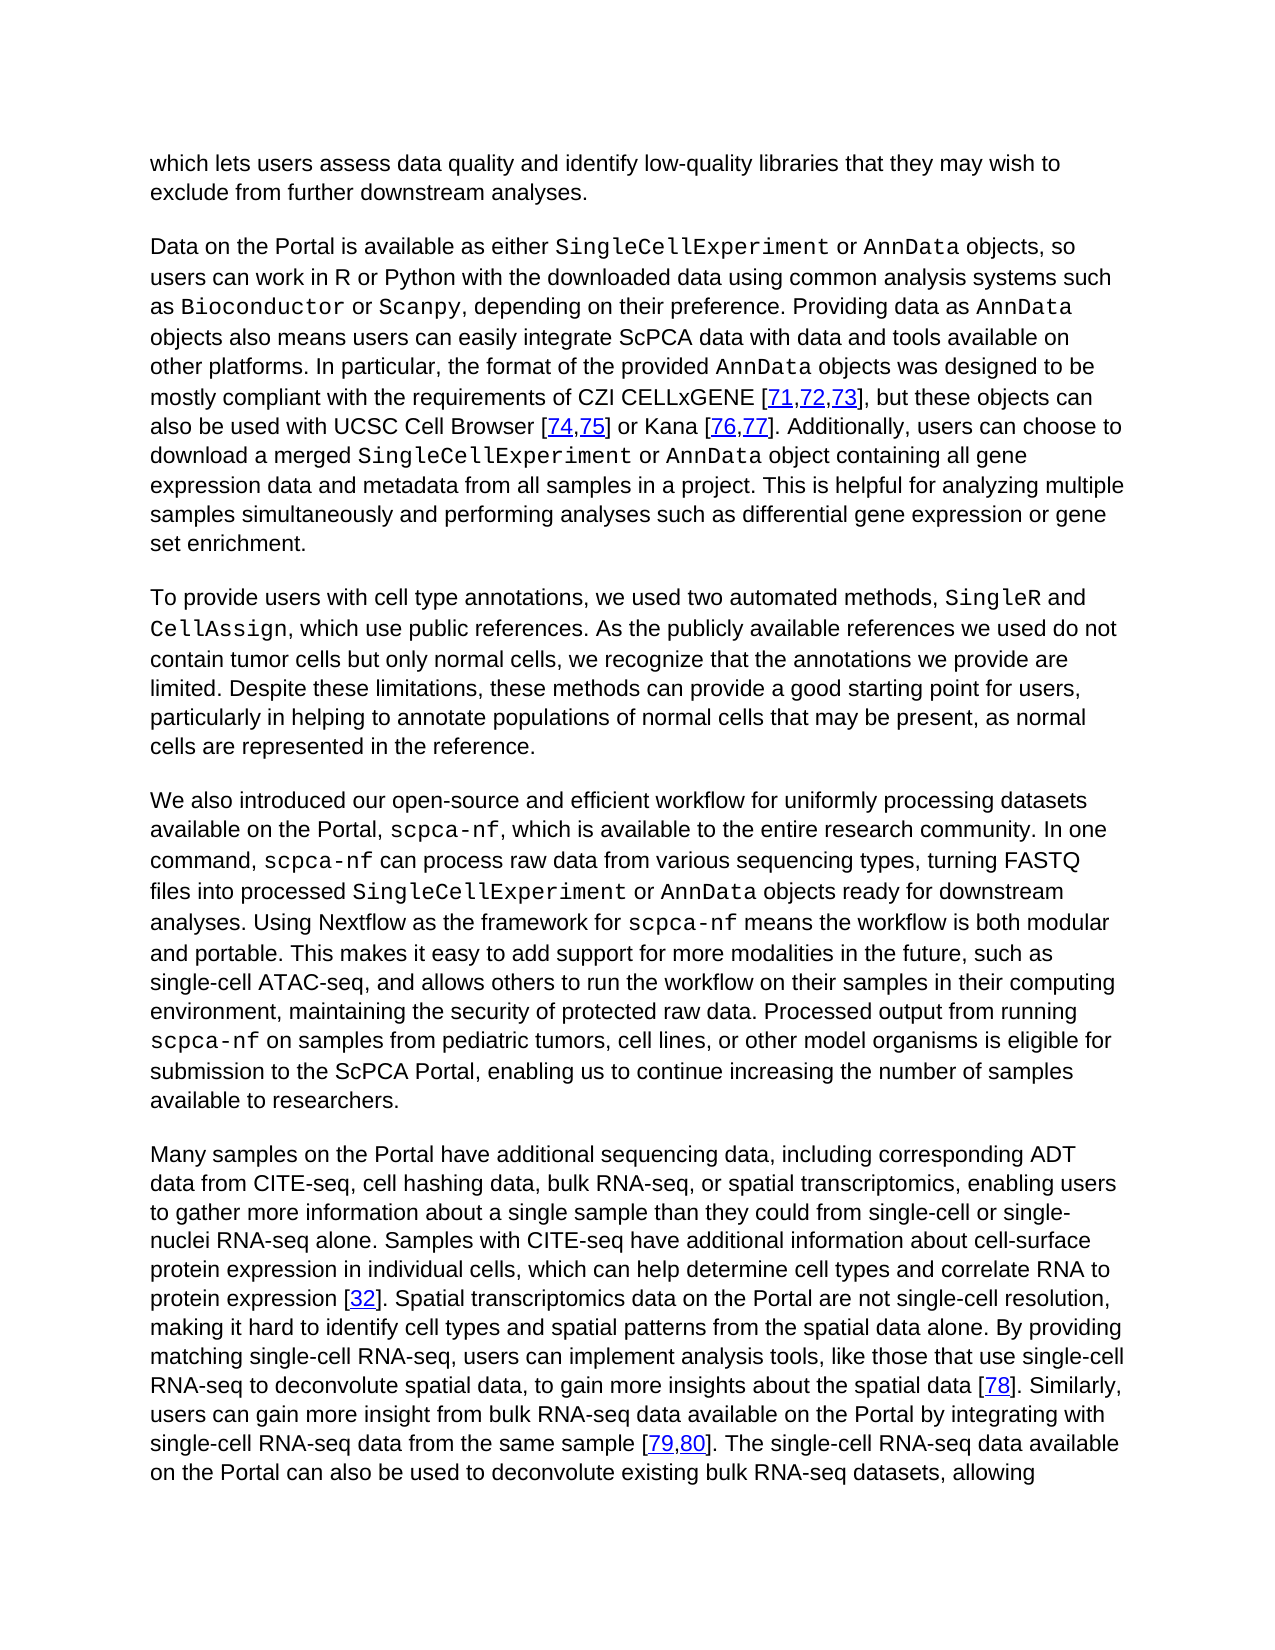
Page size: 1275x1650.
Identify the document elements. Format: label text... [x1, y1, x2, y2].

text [150, 150, 1125, 205]
text Data on the Portal is available as either SingleCellExperiment or AnnData objects, so users can work in R or Python with the downloaded data using common analysis systems such as Bioconductor or Scanpy, depending on their preference. Providing data as AnnData objects also means users can easily integrate ScPCA data with data and tools available on other platforms. In particular, the format of the provided AnnData objects was designed to be mostly compliant with the requirements of CZI CELLxGENE [71,72,73], but these objects can also be used with UCSC Cell Browser [74,75] or Kana [76,77]. Additionally, users can choose to download a merged SingleCellExperiment or AnnData object containing all gene expression data and metadata from all samples in a project. This is helpful for analyzing multiple samples simultaneously and performing analyses such as differential gene expression or gene set enrichment. [150, 233, 1125, 557]
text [150, 1141, 1125, 1485]
text To provide users with cell type annotations, we used two automated methods, SingleR and CellAssign, which use public references. As the publicly available references we used do not contain tumor cells but only normal cells, we recognize that the annotations we provide are limited. Despite these limitations, these methods can provide a good starting point for users, particularly in helping to annotate populations of normal cells that may be present, as normal cells are represented in the reference. [150, 584, 1125, 759]
text We also introduced our open-source and efficient workflow for uniformly processing datasets available on the Portal, scpca-nf, which is available to the entire research community. In one command, scpca-nf can process raw data from various sequencing types, turning FASTQ files into processed SingleCellExperiment or AnnData objects ready for downstream analyses. Using Nextflow as the framework for scpca-nf means the workflow is both modular and portable. This makes it easy to add support for more modalities in the future, such as single-cell ATAC-seq, and allows others to run the workflow on their samples in their computing environment, maintaining the security of protected raw data. Processed output from running scpca-nf on samples from pediatric tumors, cell lines, or other model organisms is eligible for submission to the ScPCA Portal, enabling us to continue increasing the number of samples available to researchers. [150, 787, 1125, 1113]
